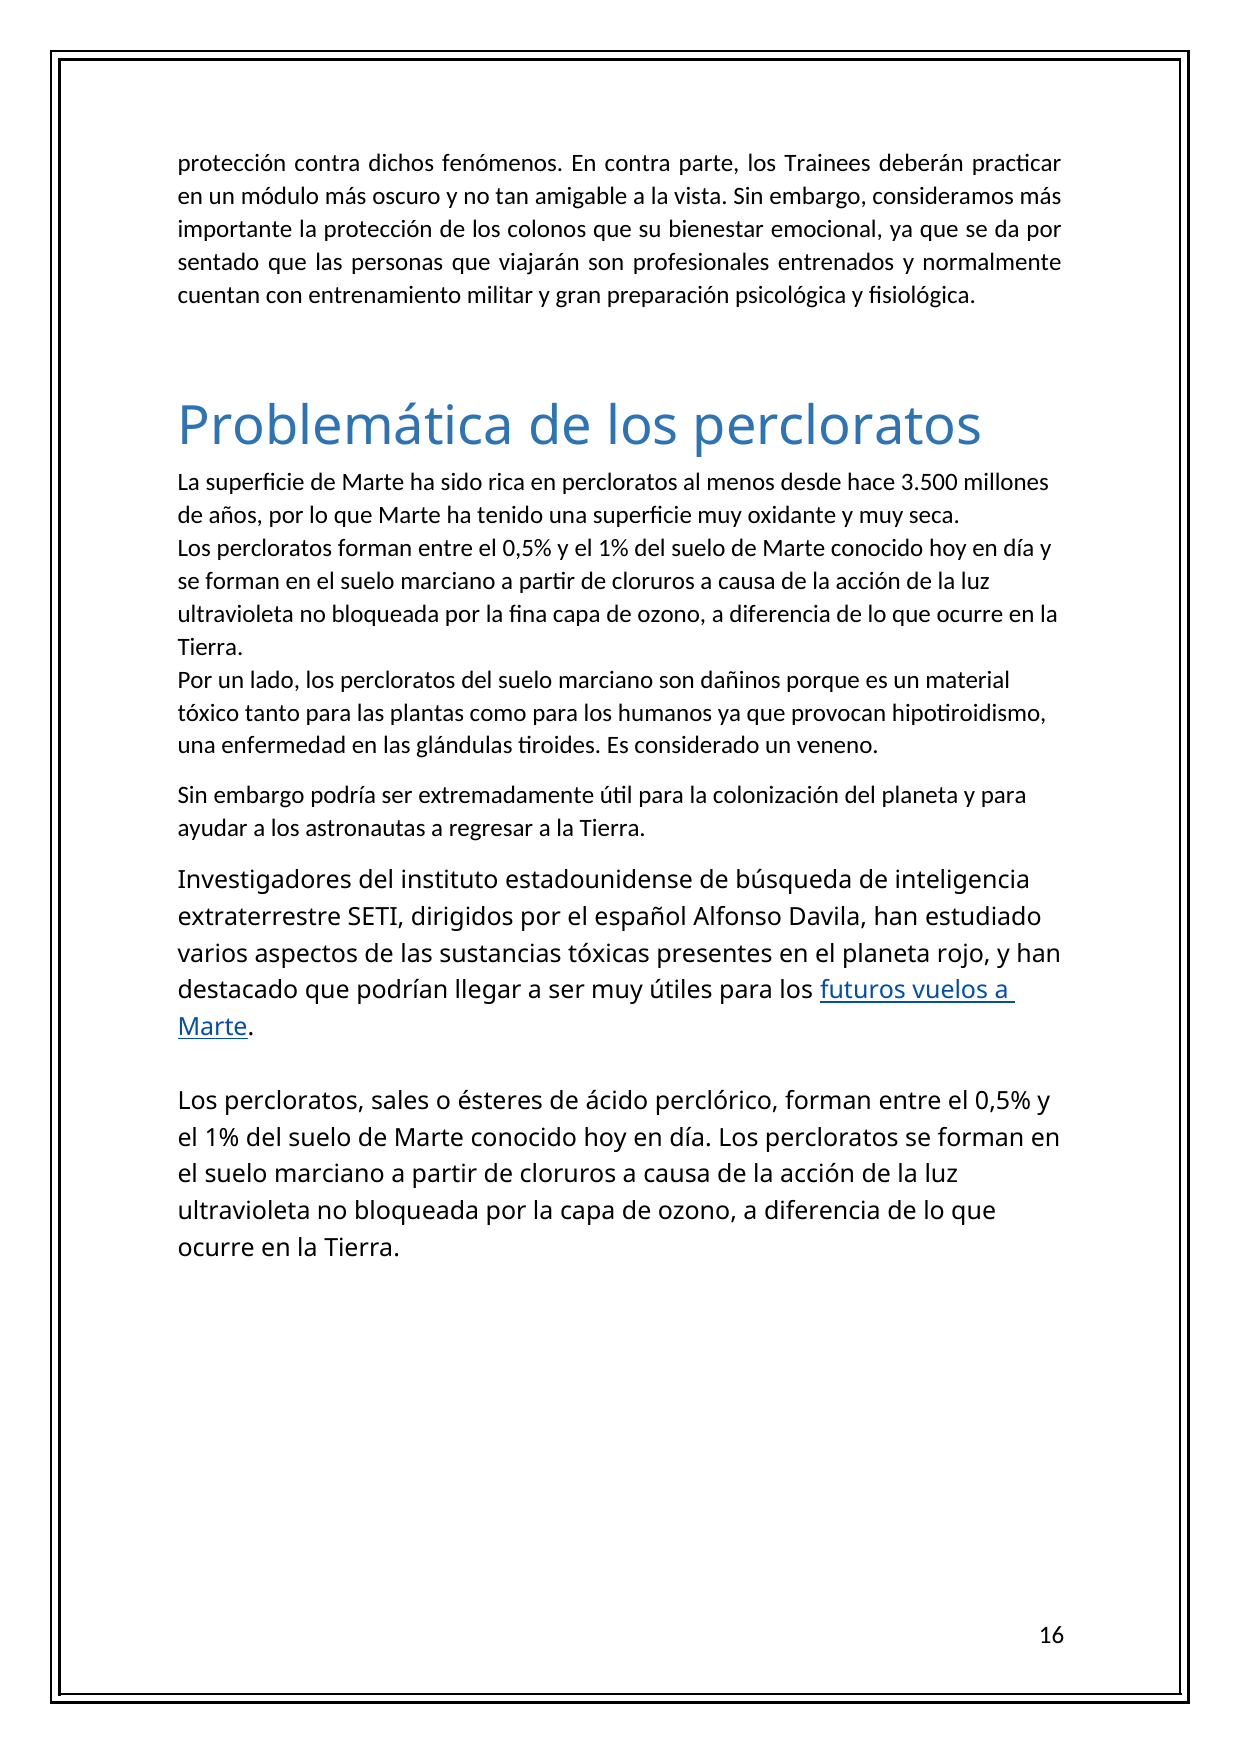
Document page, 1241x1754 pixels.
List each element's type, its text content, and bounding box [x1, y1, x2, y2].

text La superficie de Marte ha sido rica en percloratos al menos desde hace 3.500 millones de años, por lo que Marte ha tenido una superficie muy oxidante y muy seca. Los percloratos forman entre el 0,5% y el 1% del suelo de Marte conocido hoy en día y se forman en el suelo marciano a partir de cloruros a causa de la acción de la luz ultravioleta no bloqueada por la fina capa de ozono, a diferencia de lo que ocurre en la Tierra. Por un lado, los percloratos del suelo marciano son dañinos porque es un material tóxico tanto para las plantas como para los humanos ya que provocan hipotiroidismo, una enfermedad en las glándulas tiroides. Es considerado un veneno. [177, 466, 1063, 760]
subtitle Problemática de los percloratos [177, 387, 1063, 461]
text Sin embargo podría ser extremadamente útil para la colonización del planeta y para ayudar a los astronautas a regresar a la Tierra. [177, 779, 1063, 843]
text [177, 148, 1063, 310]
